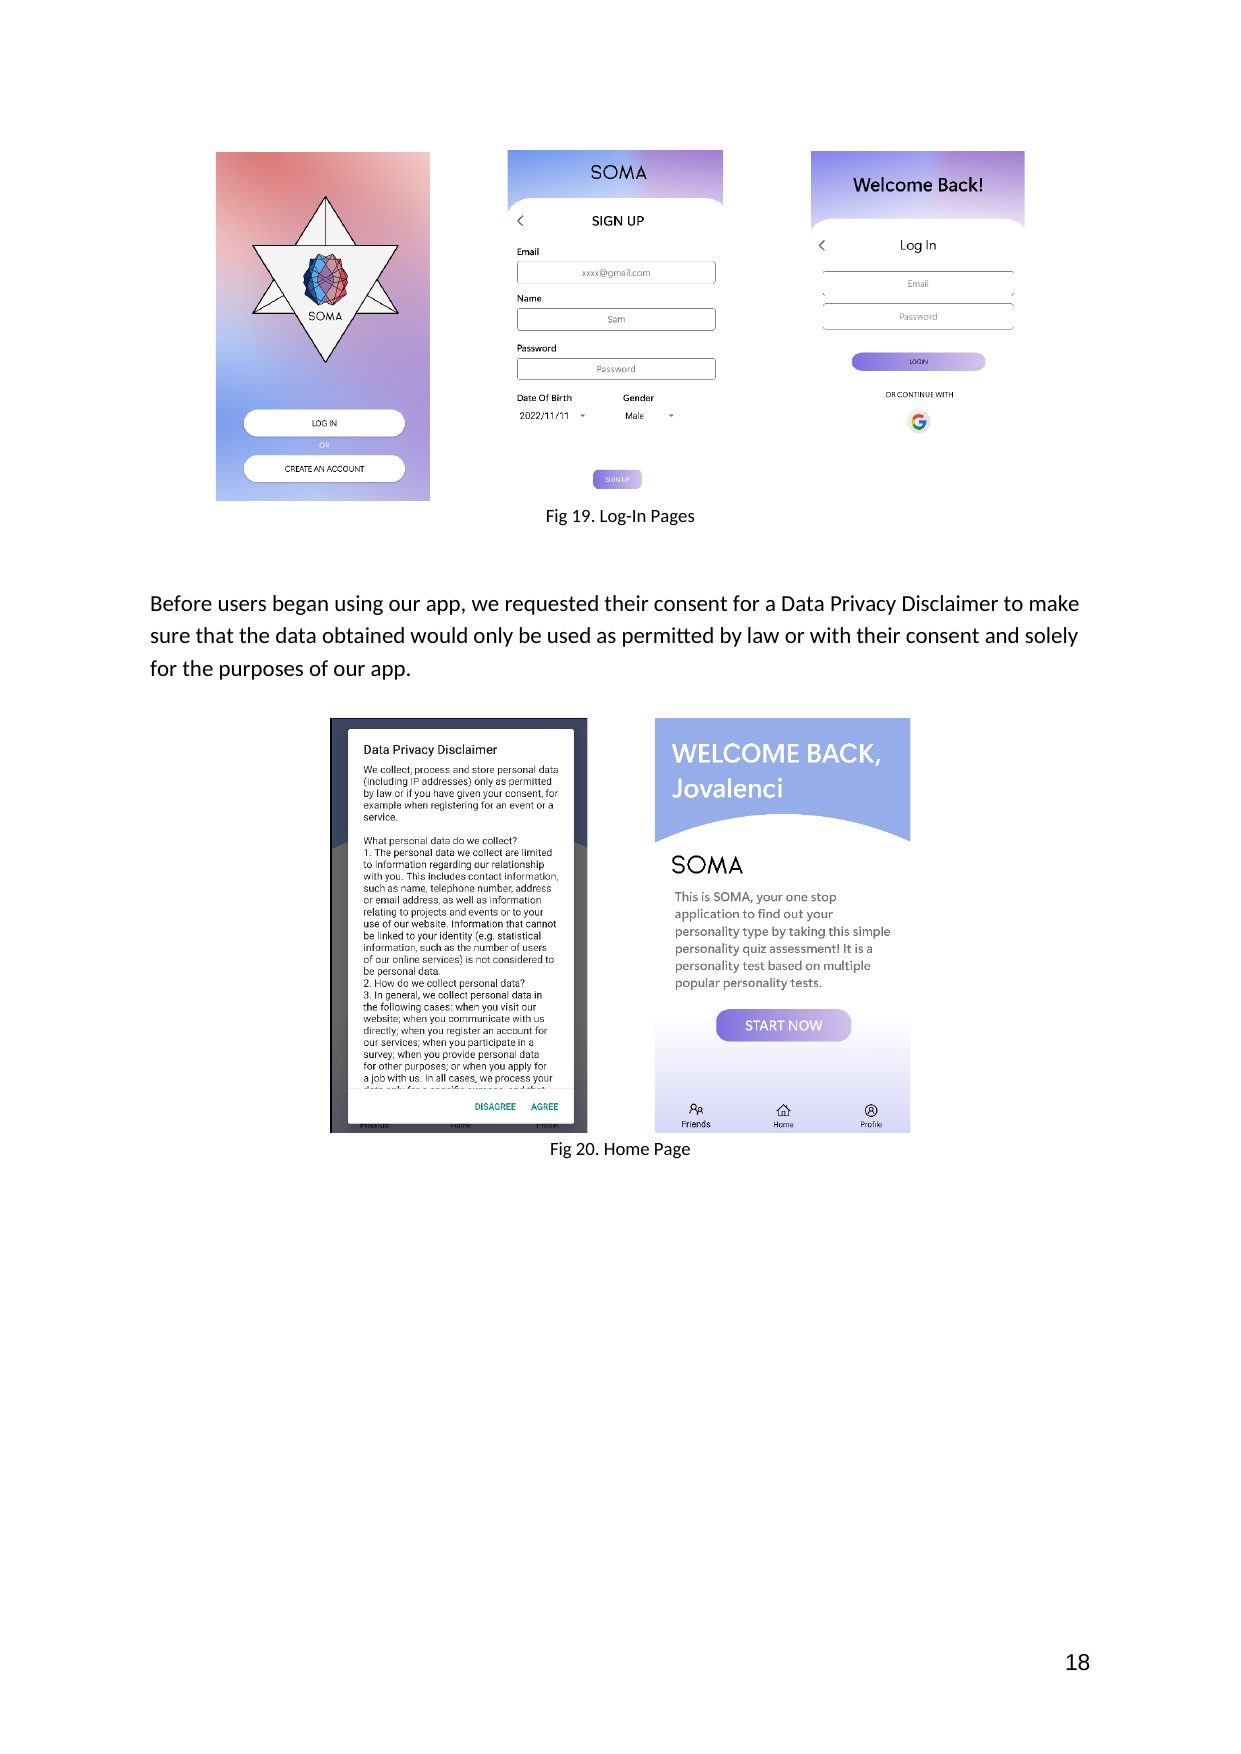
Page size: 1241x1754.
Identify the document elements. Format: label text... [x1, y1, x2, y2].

picture [654, 718, 911, 1133]
picture [811, 151, 1025, 501]
picture [330, 718, 588, 1133]
text Fig 20. Home Page [150, 1137, 1090, 1160]
text Fig 19. Log-In Pages [150, 504, 1090, 527]
text Before users began using our app, we requested their consent for a Data Privacy Disclaimer to make sure that the data obtained would only be used as permitted by law or with their consent and solely for the purposes of our app. [150, 589, 1090, 682]
picture [507, 150, 724, 501]
picture [215, 152, 430, 501]
